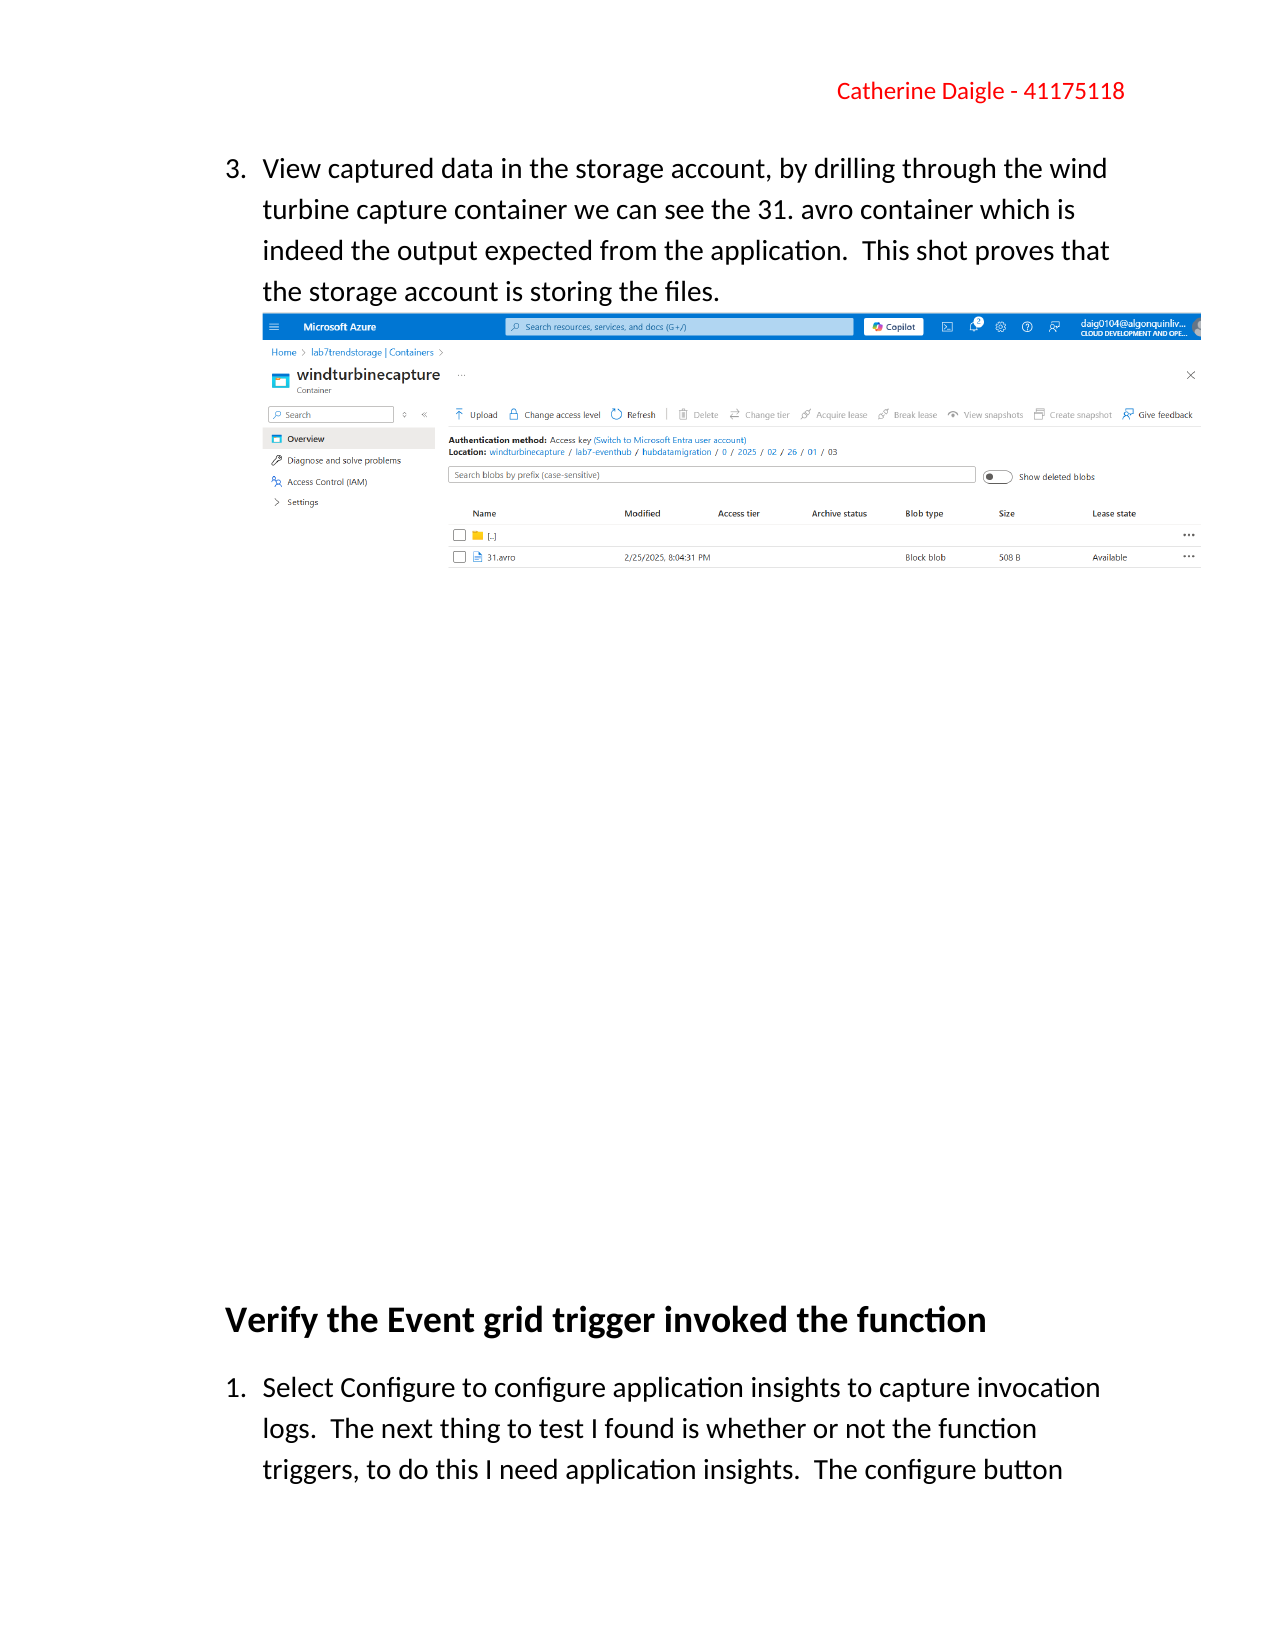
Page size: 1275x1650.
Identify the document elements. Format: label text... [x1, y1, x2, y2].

text Verify the Event grid trigger invoked the function [225, 1296, 1125, 1342]
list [225, 1369, 1125, 1487]
picture [262, 312, 1201, 827]
